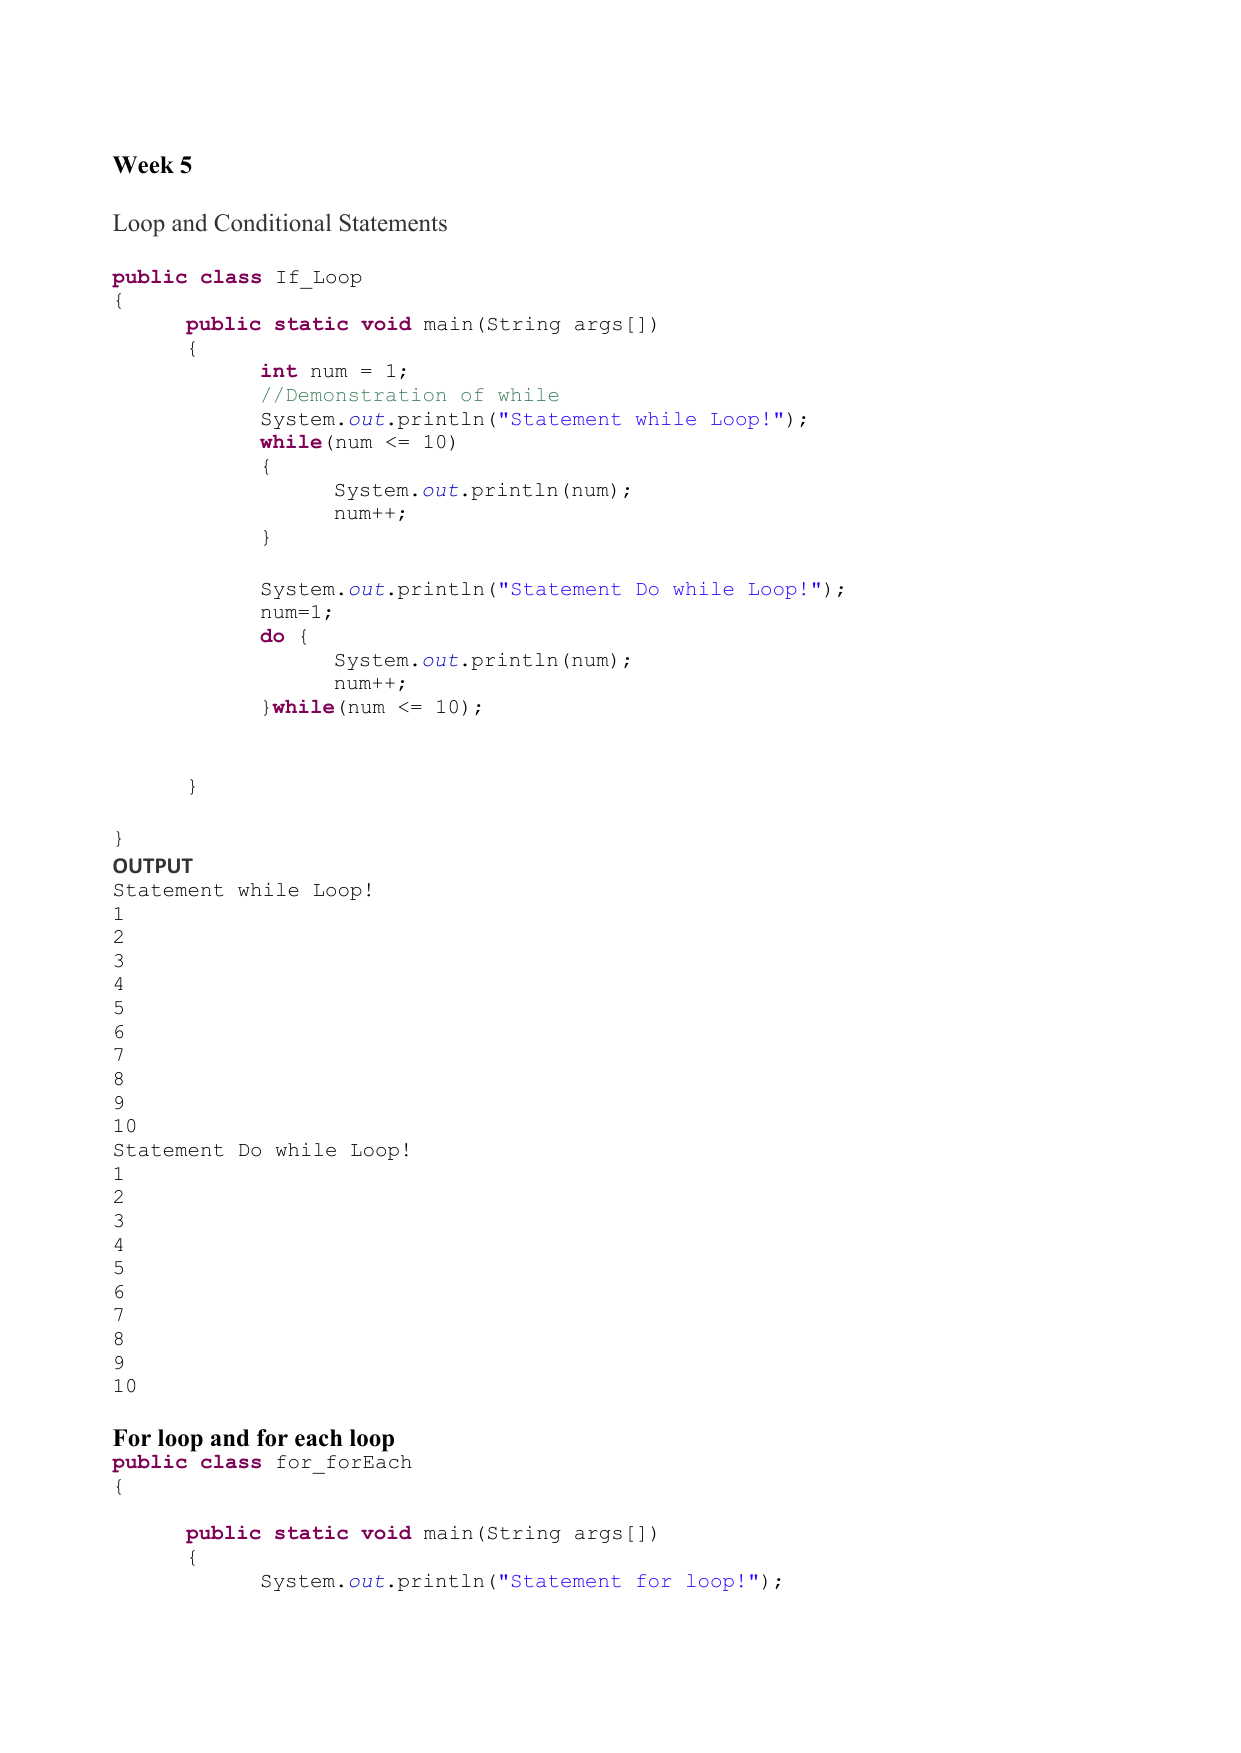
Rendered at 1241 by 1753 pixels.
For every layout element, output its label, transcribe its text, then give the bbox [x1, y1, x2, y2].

text { [112, 455, 1128, 479]
text { [112, 337, 1128, 360]
text 1 [112, 1163, 1128, 1186]
text 9 [112, 1092, 1128, 1115]
text Statement Do while Loop! [112, 1139, 1128, 1163]
text 6 [112, 1021, 1128, 1044]
text int num = 1; [112, 360, 1128, 384]
text 8 [112, 1068, 1128, 1092]
text 2 [112, 1186, 1128, 1210]
text 2 [112, 926, 1128, 950]
text 8 [112, 1328, 1128, 1352]
text { [112, 1475, 1128, 1499]
text 7 [112, 1304, 1128, 1328]
text 6 [112, 1281, 1128, 1304]
text while(num <= 10) [112, 431, 1128, 455]
text num++; [112, 502, 1128, 526]
text System.out.println(num); [112, 648, 1128, 672]
text public static void main(String args[]) [112, 313, 1128, 337]
text 1 [112, 902, 1128, 926]
text System.out.println("Statement Do while Loop!"); [112, 578, 1128, 601]
text //Demonstration of while [112, 384, 1128, 408]
text 5 [112, 1257, 1128, 1281]
text } [112, 526, 1128, 549]
text num=1; [112, 601, 1128, 625]
text 4 [112, 973, 1128, 997]
text System.out.println("Statement for loop!"); [112, 1570, 1128, 1593]
text Week 5 [112, 150, 1128, 179]
text Statement while Loop! [112, 879, 1128, 902]
text System.out.println(num); [112, 479, 1128, 502]
text For loop and for each loop [112, 1423, 1128, 1451]
text public static void main(String args[]) [112, 1522, 1128, 1546]
text 3 [112, 950, 1128, 973]
text OUTPUT [112, 851, 1128, 879]
text 10 [112, 1115, 1128, 1139]
text { [112, 1546, 1128, 1570]
text 5 [112, 997, 1128, 1021]
text 3 [112, 1210, 1128, 1233]
text public class for_forEach [112, 1451, 1128, 1475]
text 10 [112, 1375, 1128, 1399]
text public class If_Loop [112, 266, 1128, 289]
text { [112, 289, 1128, 313]
text }while(num <= 10); [112, 696, 1128, 719]
text System.out.println("Statement while Loop!"); [112, 408, 1128, 431]
text 7 [112, 1044, 1128, 1068]
text num++; [112, 672, 1128, 696]
text } [112, 776, 1128, 799]
text Loop and Conditional Statements [112, 208, 1128, 237]
text 9 [112, 1352, 1128, 1375]
text 4 [112, 1233, 1128, 1257]
text do { [112, 625, 1128, 648]
text } [112, 827, 1128, 851]
